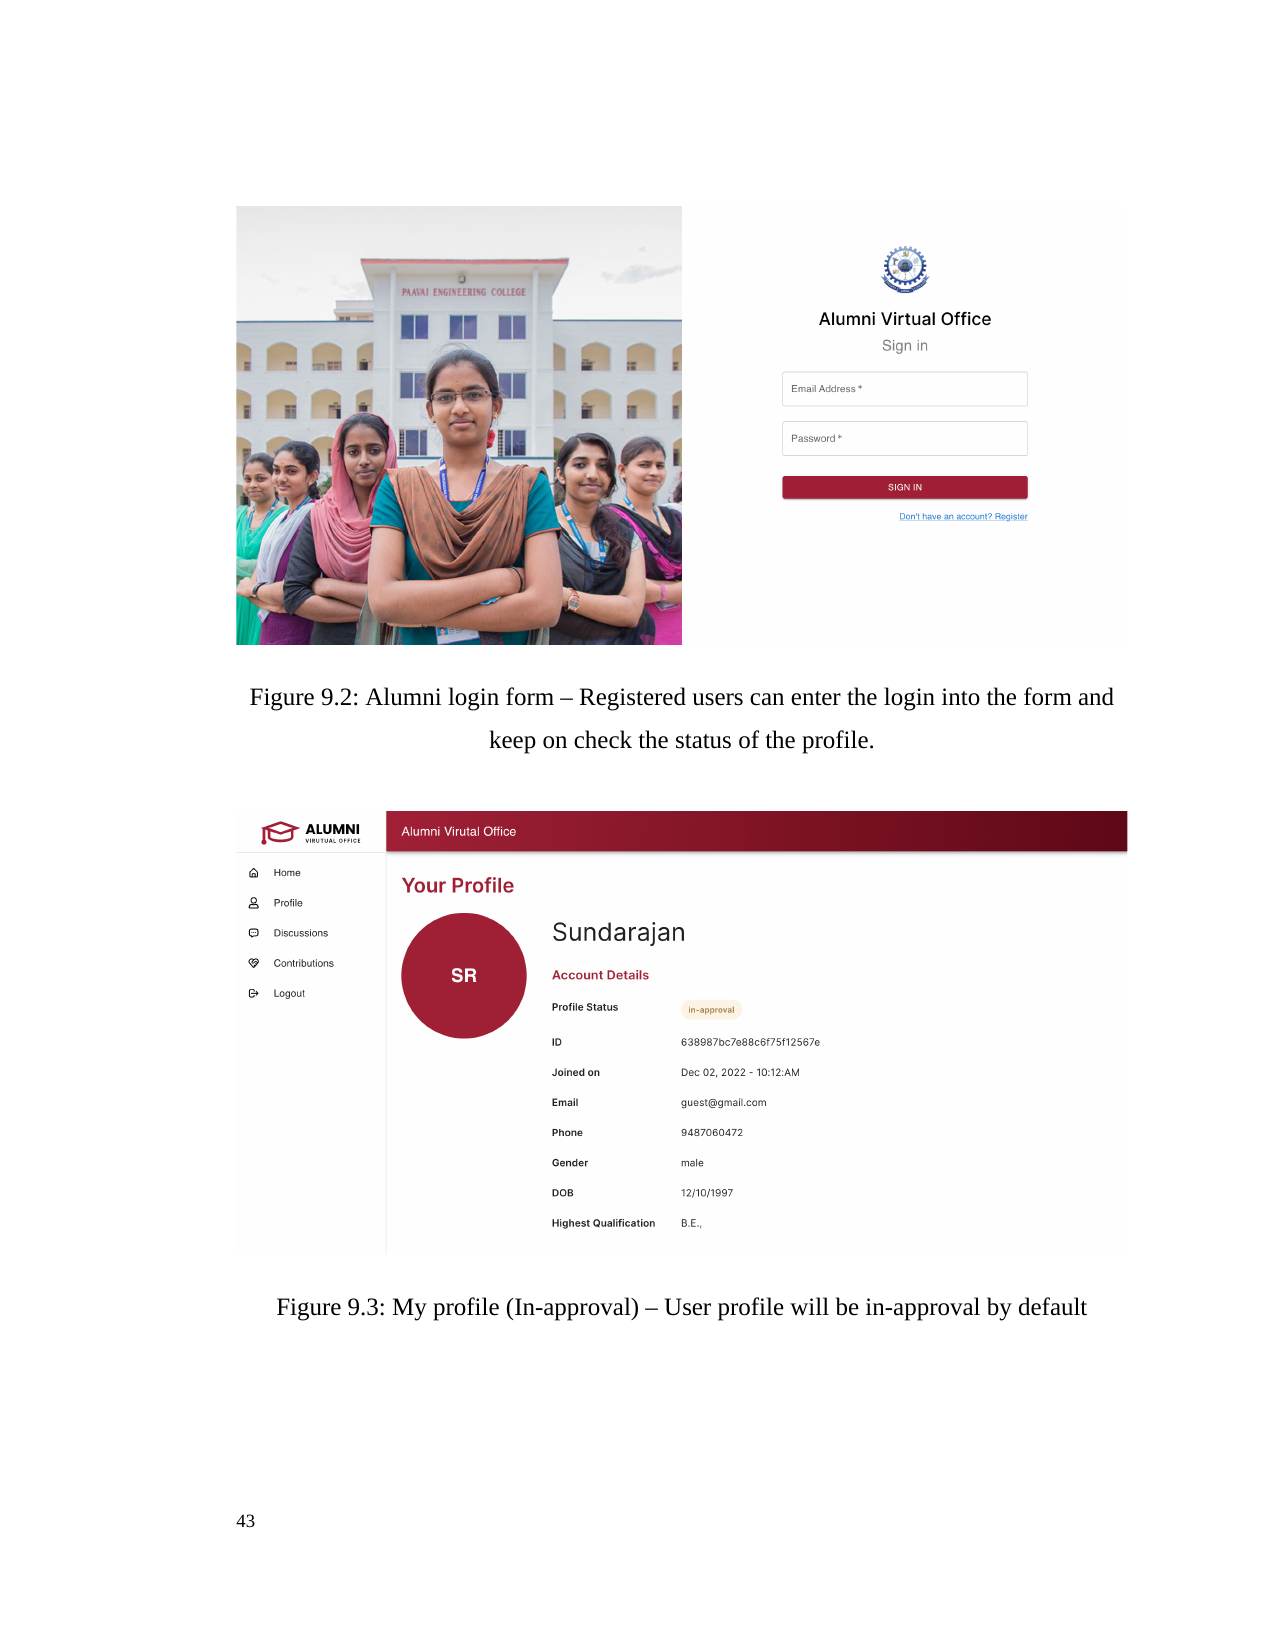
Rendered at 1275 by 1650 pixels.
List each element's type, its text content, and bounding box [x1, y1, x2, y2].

text Figure 9.2: Alumni login form – Registered users can enter the login into the form and keep on check the status of the profile. [236, 682, 1127, 754]
picture [236, 811, 1128, 1255]
text Figure 9.3: My profile (In-approval) – User profile will be in-approval by default [236, 1292, 1127, 1321]
picture [236, 206, 1128, 645]
